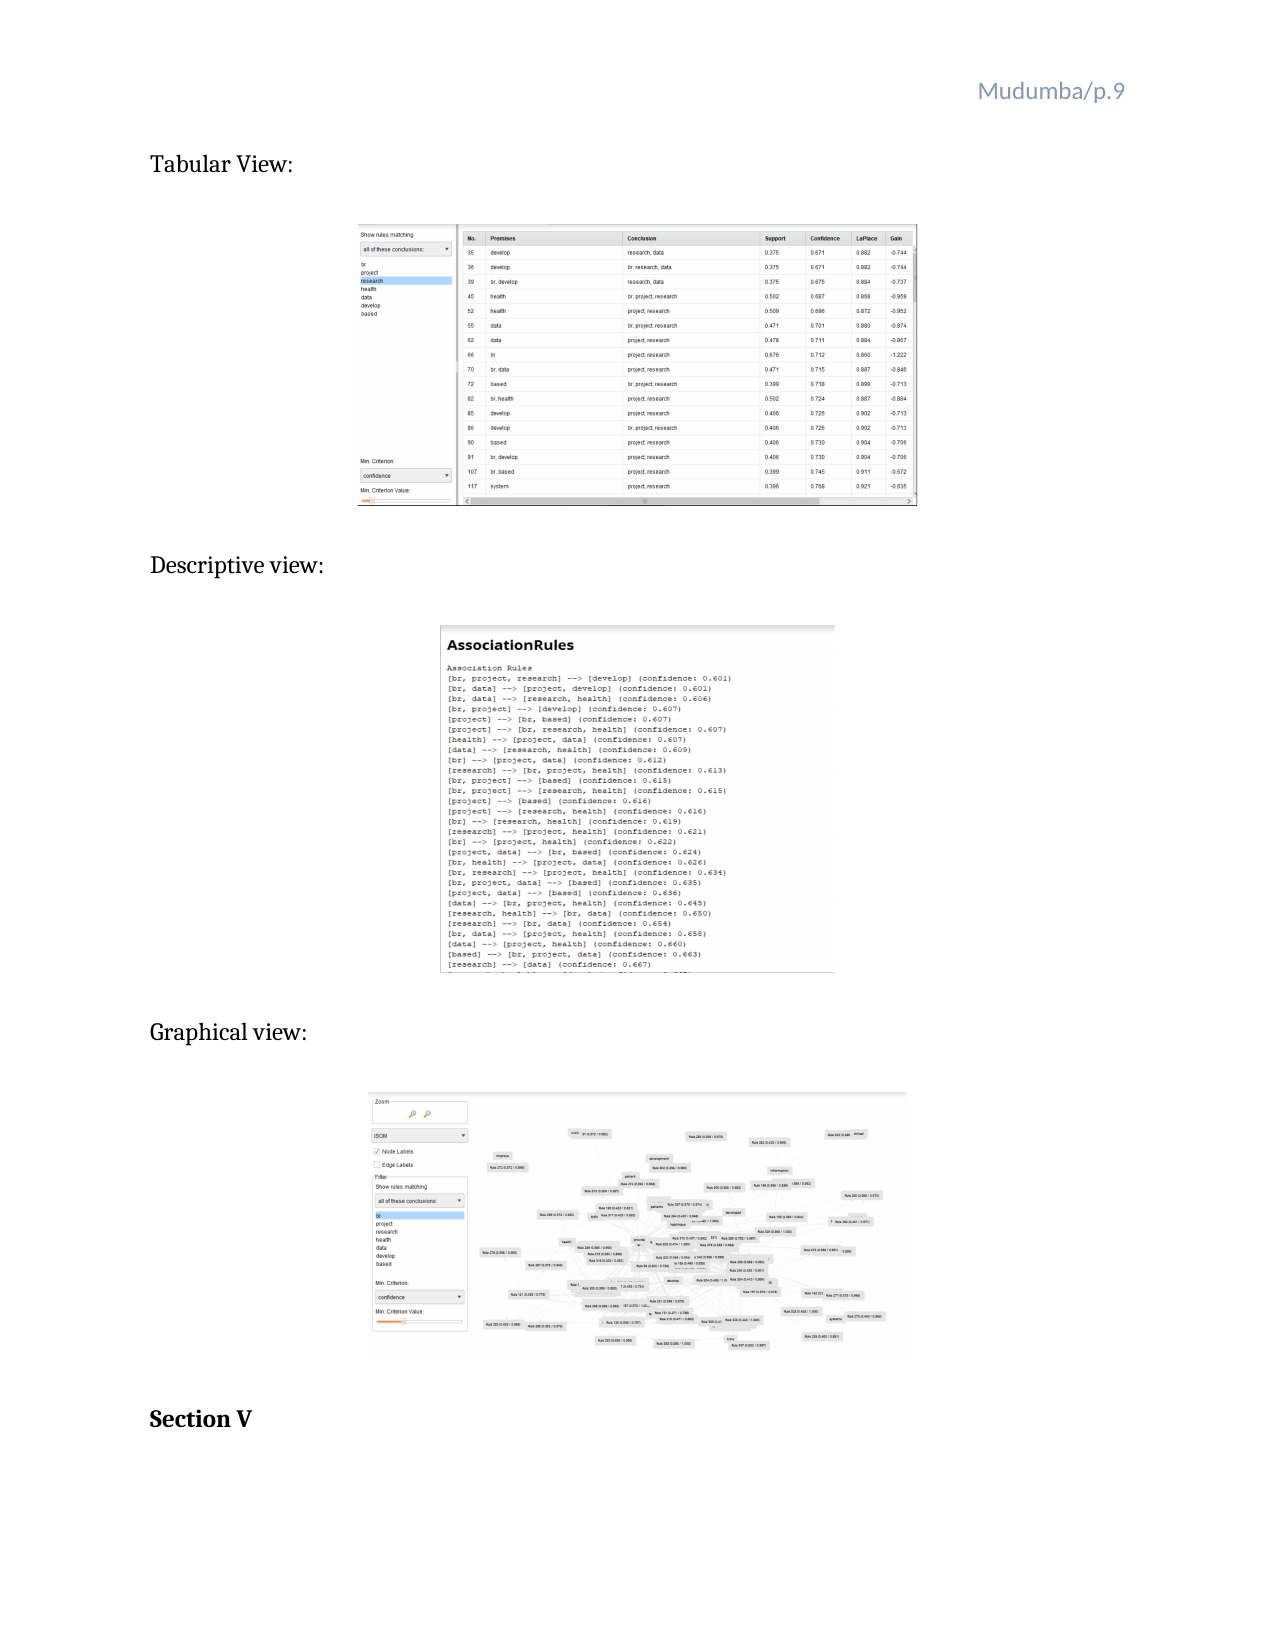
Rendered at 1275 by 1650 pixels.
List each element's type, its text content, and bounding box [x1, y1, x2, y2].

text Graphical view: [150, 1018, 1125, 1047]
text Tabular View: [150, 150, 1125, 179]
picture [440, 625, 835, 973]
text Descriptive view: [150, 551, 1125, 580]
picture [357, 224, 918, 506]
picture [368, 1092, 907, 1360]
text Section V [150, 1405, 1125, 1434]
